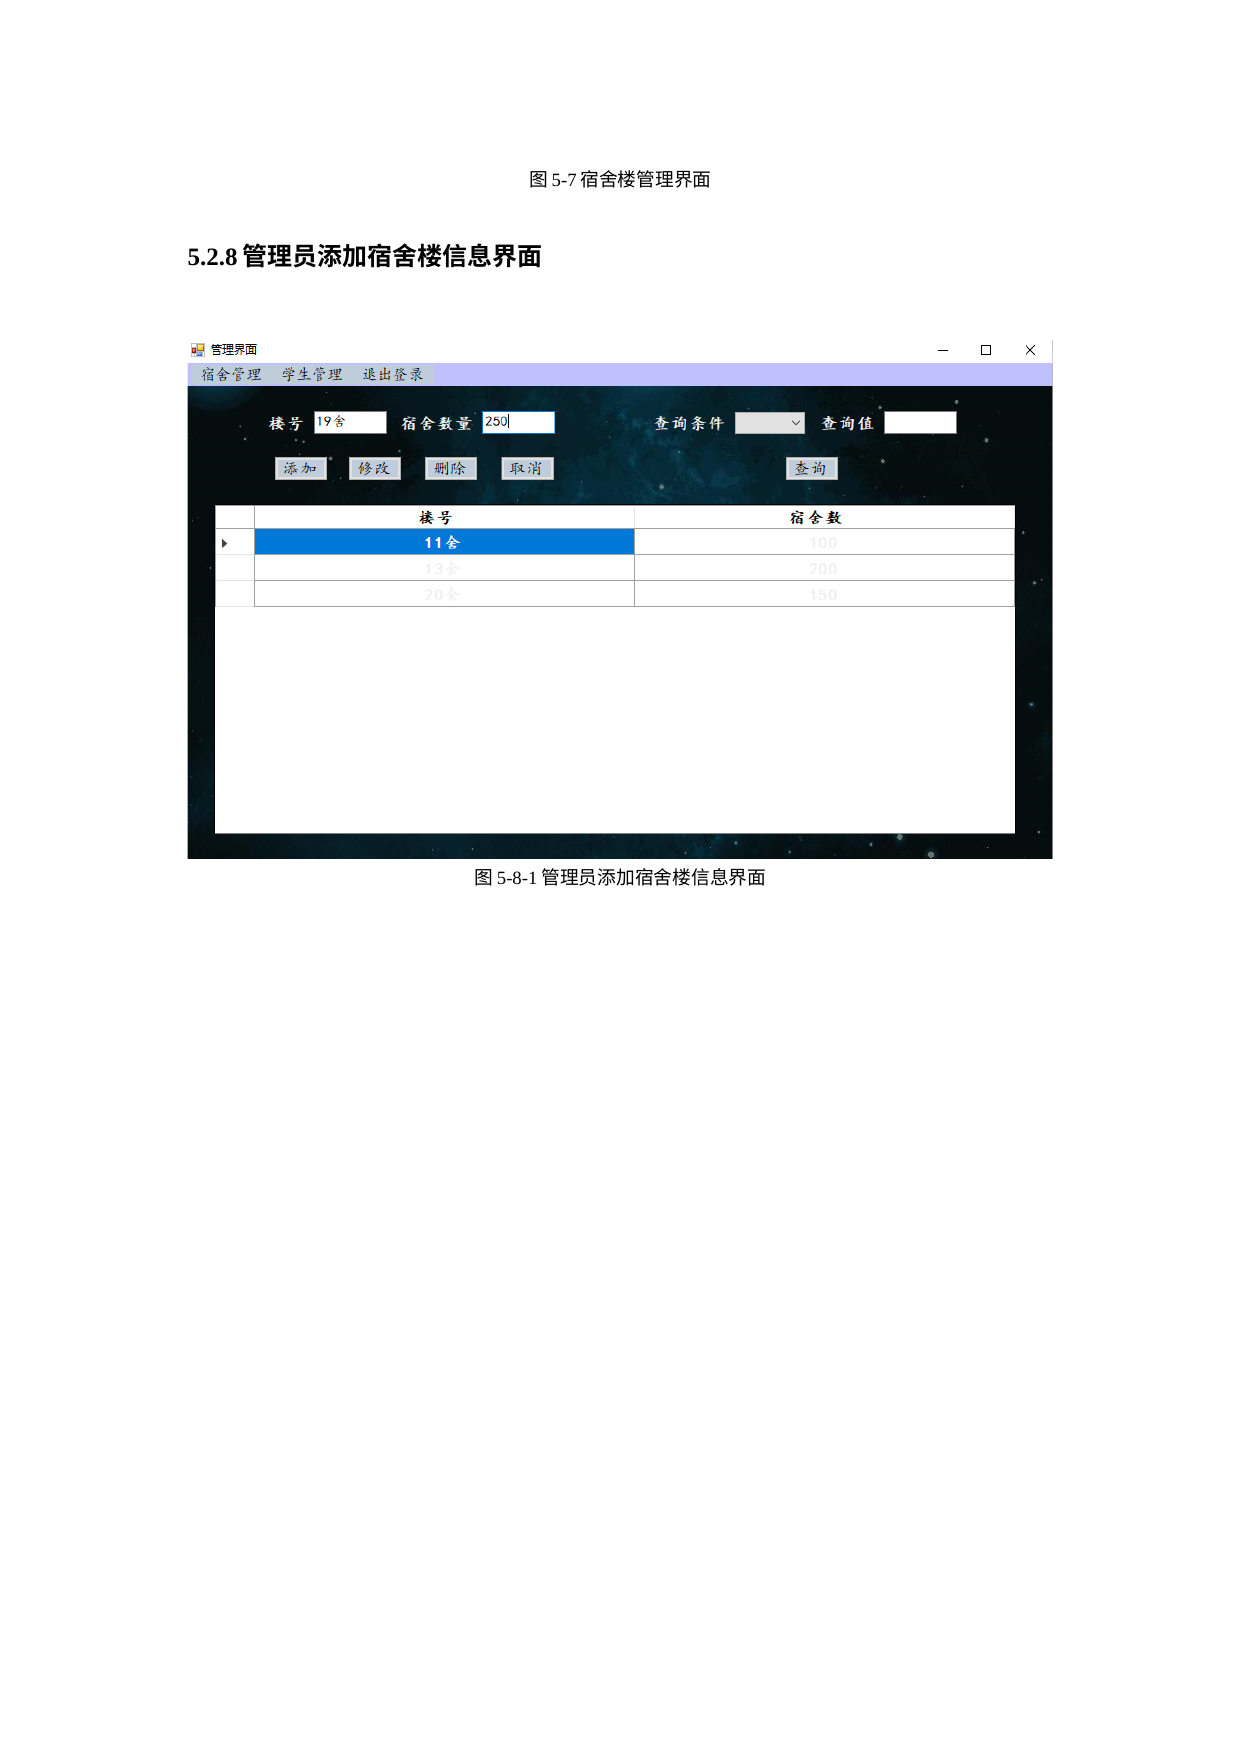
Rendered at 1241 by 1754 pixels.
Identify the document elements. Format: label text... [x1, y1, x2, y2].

text 图5-7宿舍楼管理界面 [187, 162, 1053, 194]
subtitle 5.2.8管理员添加宿舍楼信息界面 [187, 222, 1053, 287]
text 图5-8-1管理员添加宿舍楼信息界面 [187, 860, 1053, 893]
picture [187, 340, 1053, 859]
